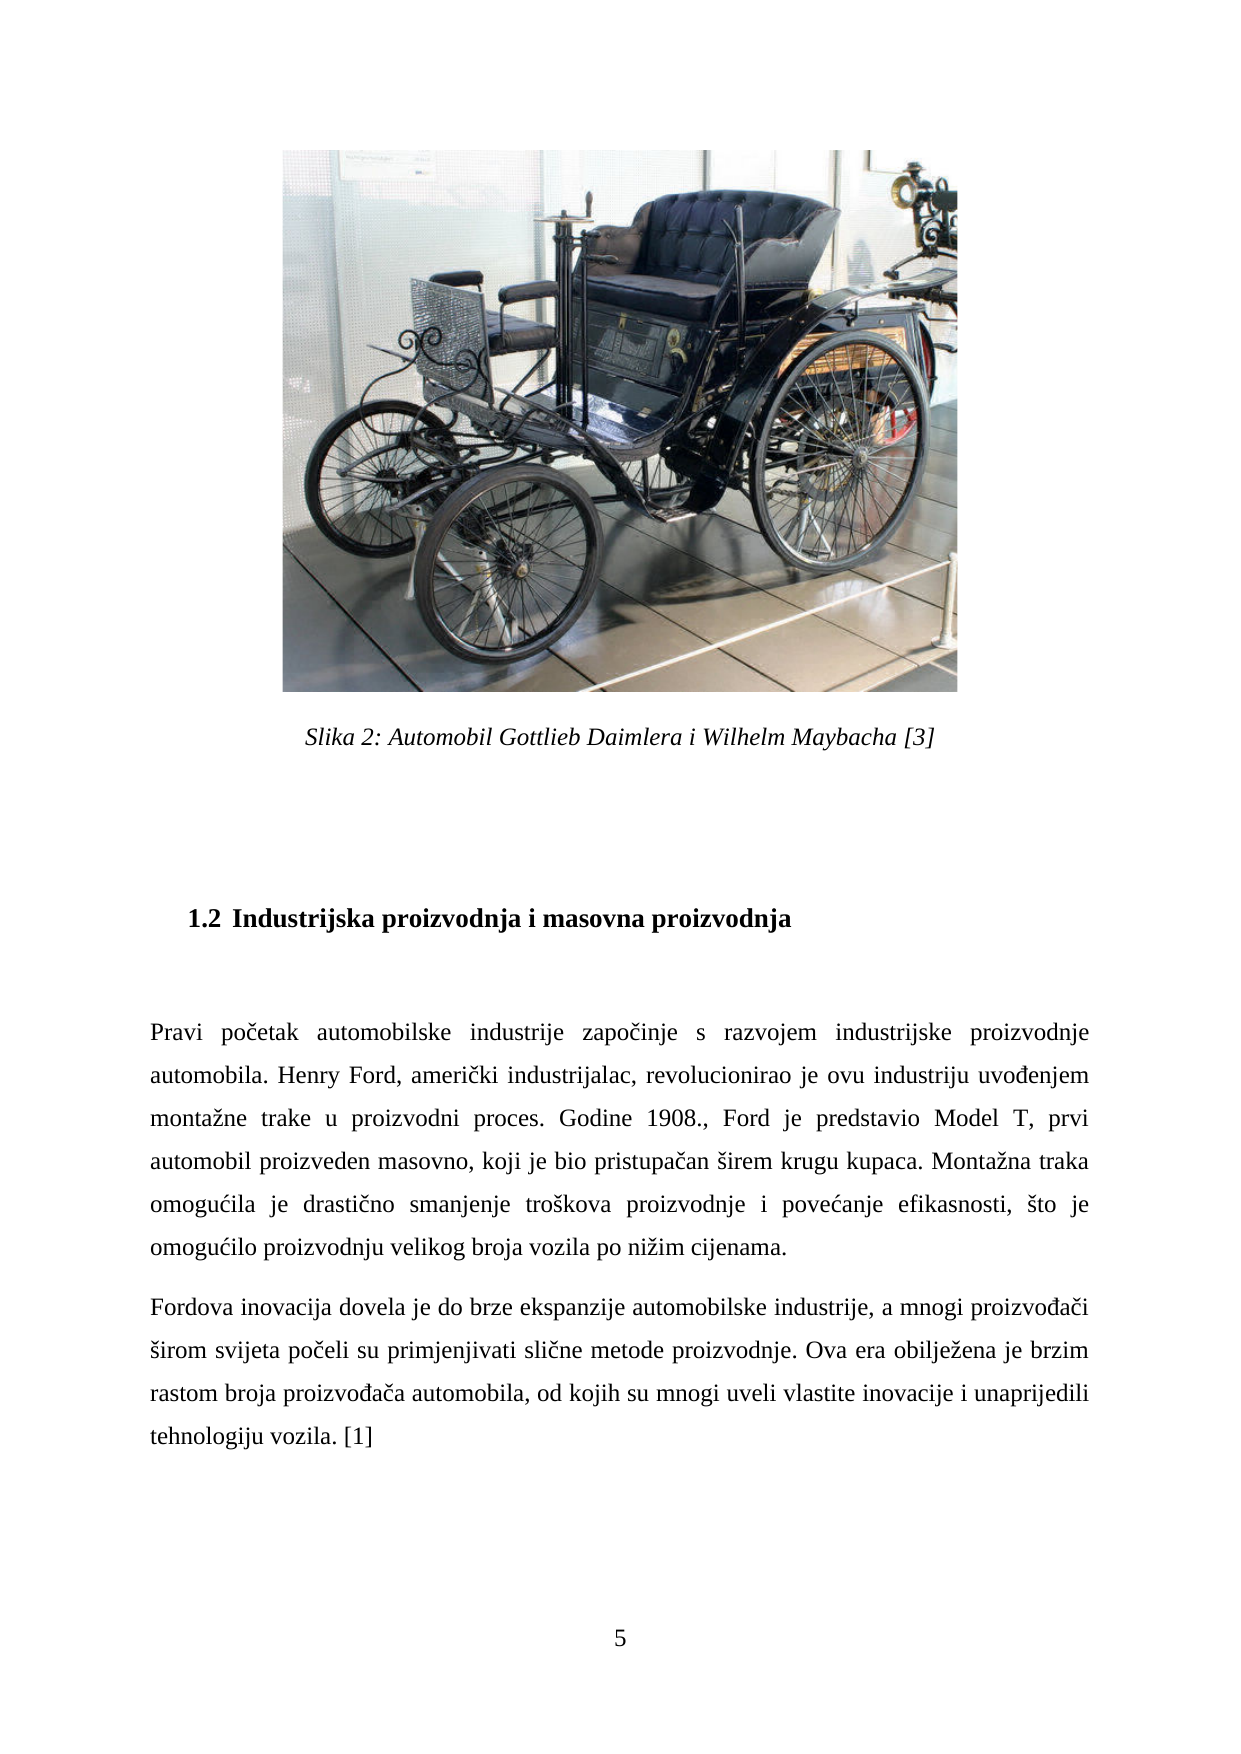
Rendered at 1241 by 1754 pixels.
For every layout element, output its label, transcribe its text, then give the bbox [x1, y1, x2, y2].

text Slika 2: Automobil Gottlieb Daimlera i Wilhelm Maybacha [3] [150, 722, 1090, 751]
picture [282, 150, 958, 692]
subtitle Industrijska proizvodnja i masovna proizvodnja [187, 902, 1090, 933]
text Fordova inovacija dovela je do brze ekspanzije automobilske industrije, a mnogi proizvođači širom svijeta počeli su primjenjivati slične metode proizvodnje. Ova era obilježena je brzim rastom broja proizvođača automobila, od kojih su mnogi uveli vlastite inovacije i unaprijedili tehnologiju vozila. [1] [150, 1292, 1090, 1450]
text Pravi početak automobilske industrije započinje s razvojem industrijske proizvodnje automobila. Henry Ford, američki industrijalac, revolucionirao je ovu industriju uvođenjem montažne trake u proizvodni proces. Godine 1908., Ford je predstavio Model T, prvi automobil proizveden masovno, koji je bio pristupačan širem krugu kupaca. Montažna traka omogućila je drastično smanjenje troškova proizvodnje i povećanje efikasnosti, što je omogućilo proizvodnju velikog broja vozila po nižim cijenama. [150, 1017, 1090, 1261]
